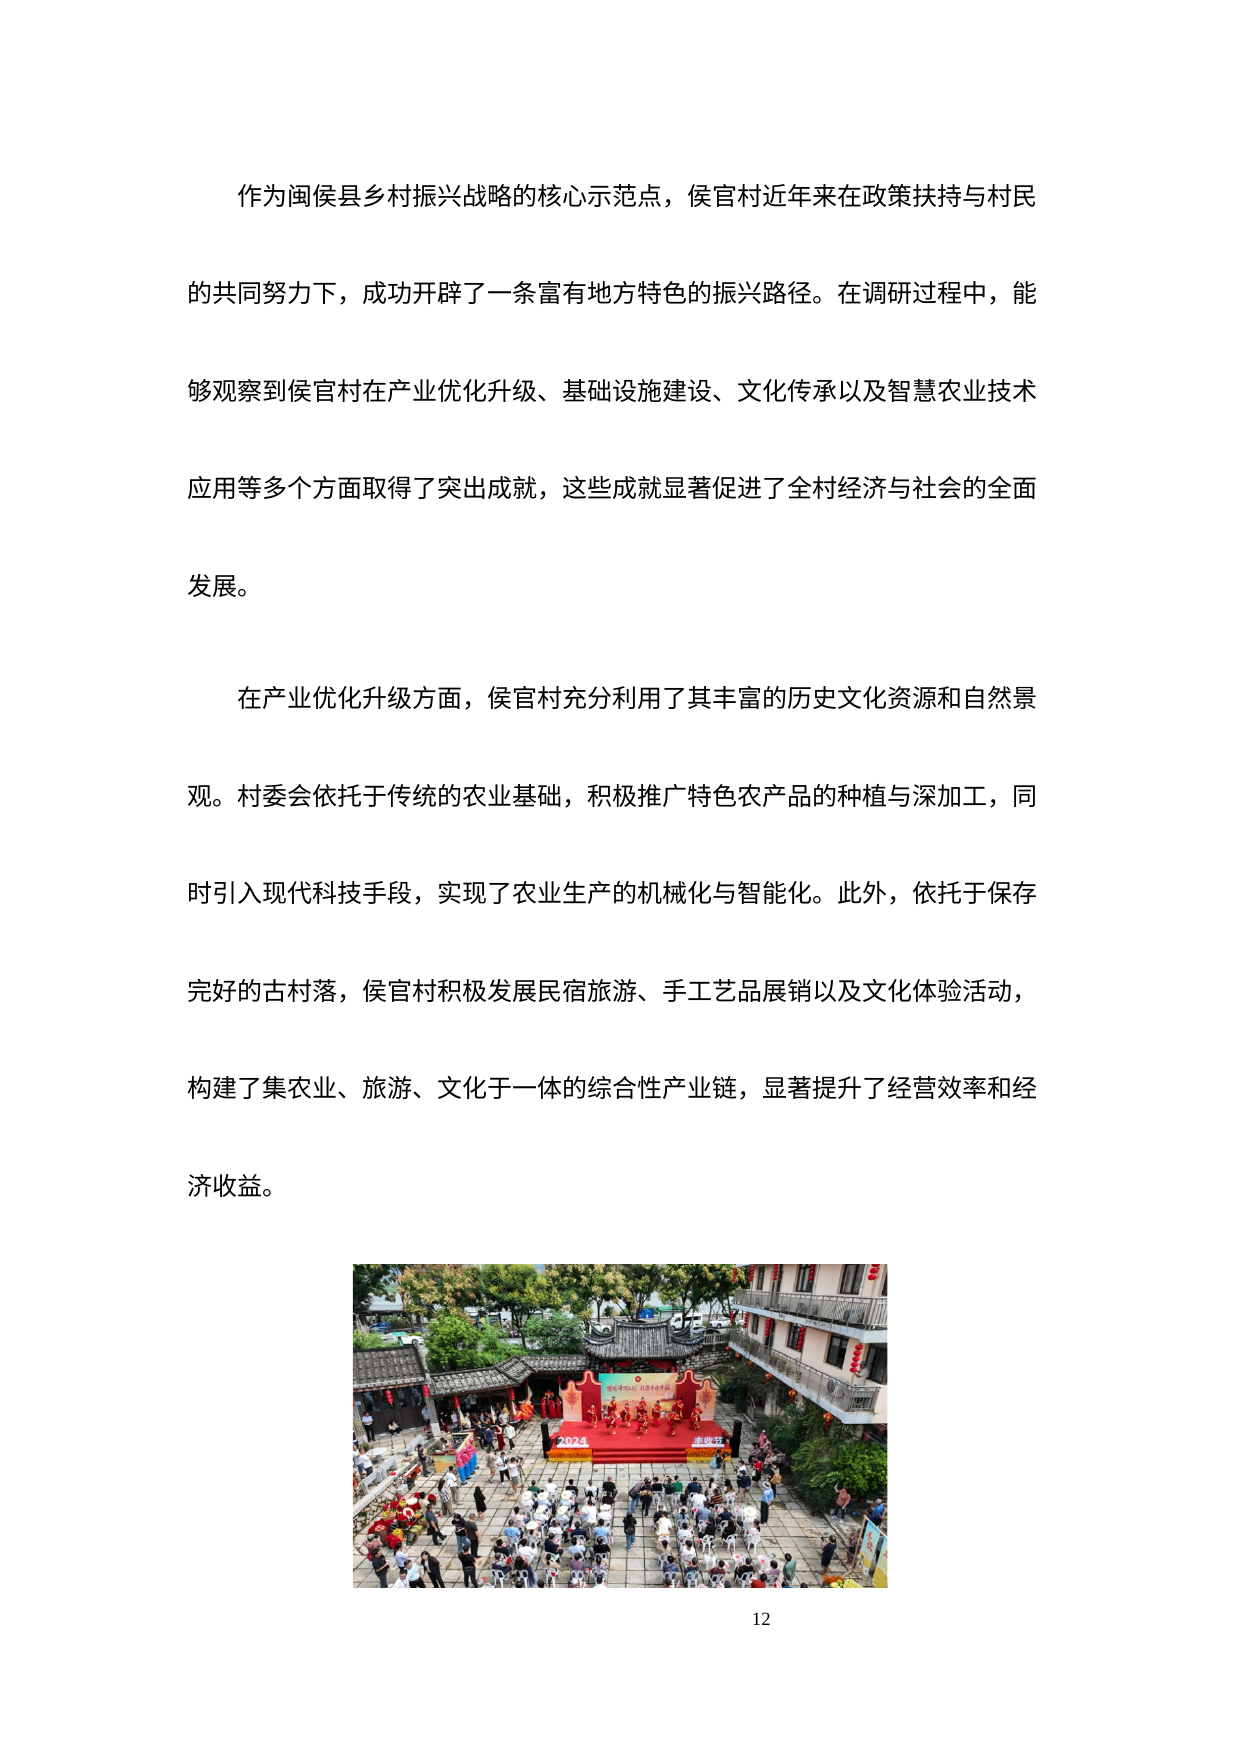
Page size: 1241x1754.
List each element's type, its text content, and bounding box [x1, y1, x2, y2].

text 作为闽侯县乡村振兴战略的核心示范点，侯官村近年来在政策扶持与村民的共同努力下，成功开辟了一条富有地方特色的振兴路径。在调研过程中，能够观察到侯官村在产业优化升级、基础设施建设、文化传承以及智慧农业技术应用等多个方面取得了突出成就，这些成就显著促进了全村经济与社会的全面发展。 [187, 162, 1053, 617]
text 在产业优化升级方面，侯官村充分利用了其丰富的历史文化资源和自然景观。村委会依托于传统的农业基础，积极推广特色农产品的种植与深加工，同时引入现代科技手段，实现了农业生产的机械化与智能化。此外，依托于保存完好的古村落，侯官村积极发展民宿旅游、手工艺品展销以及文化体验活动，构建了集农业、旅游、文化于一体的综合性产业链，显著提升了经营效率和经济收益。 [187, 664, 1053, 1217]
picture [352, 1264, 888, 1588]
